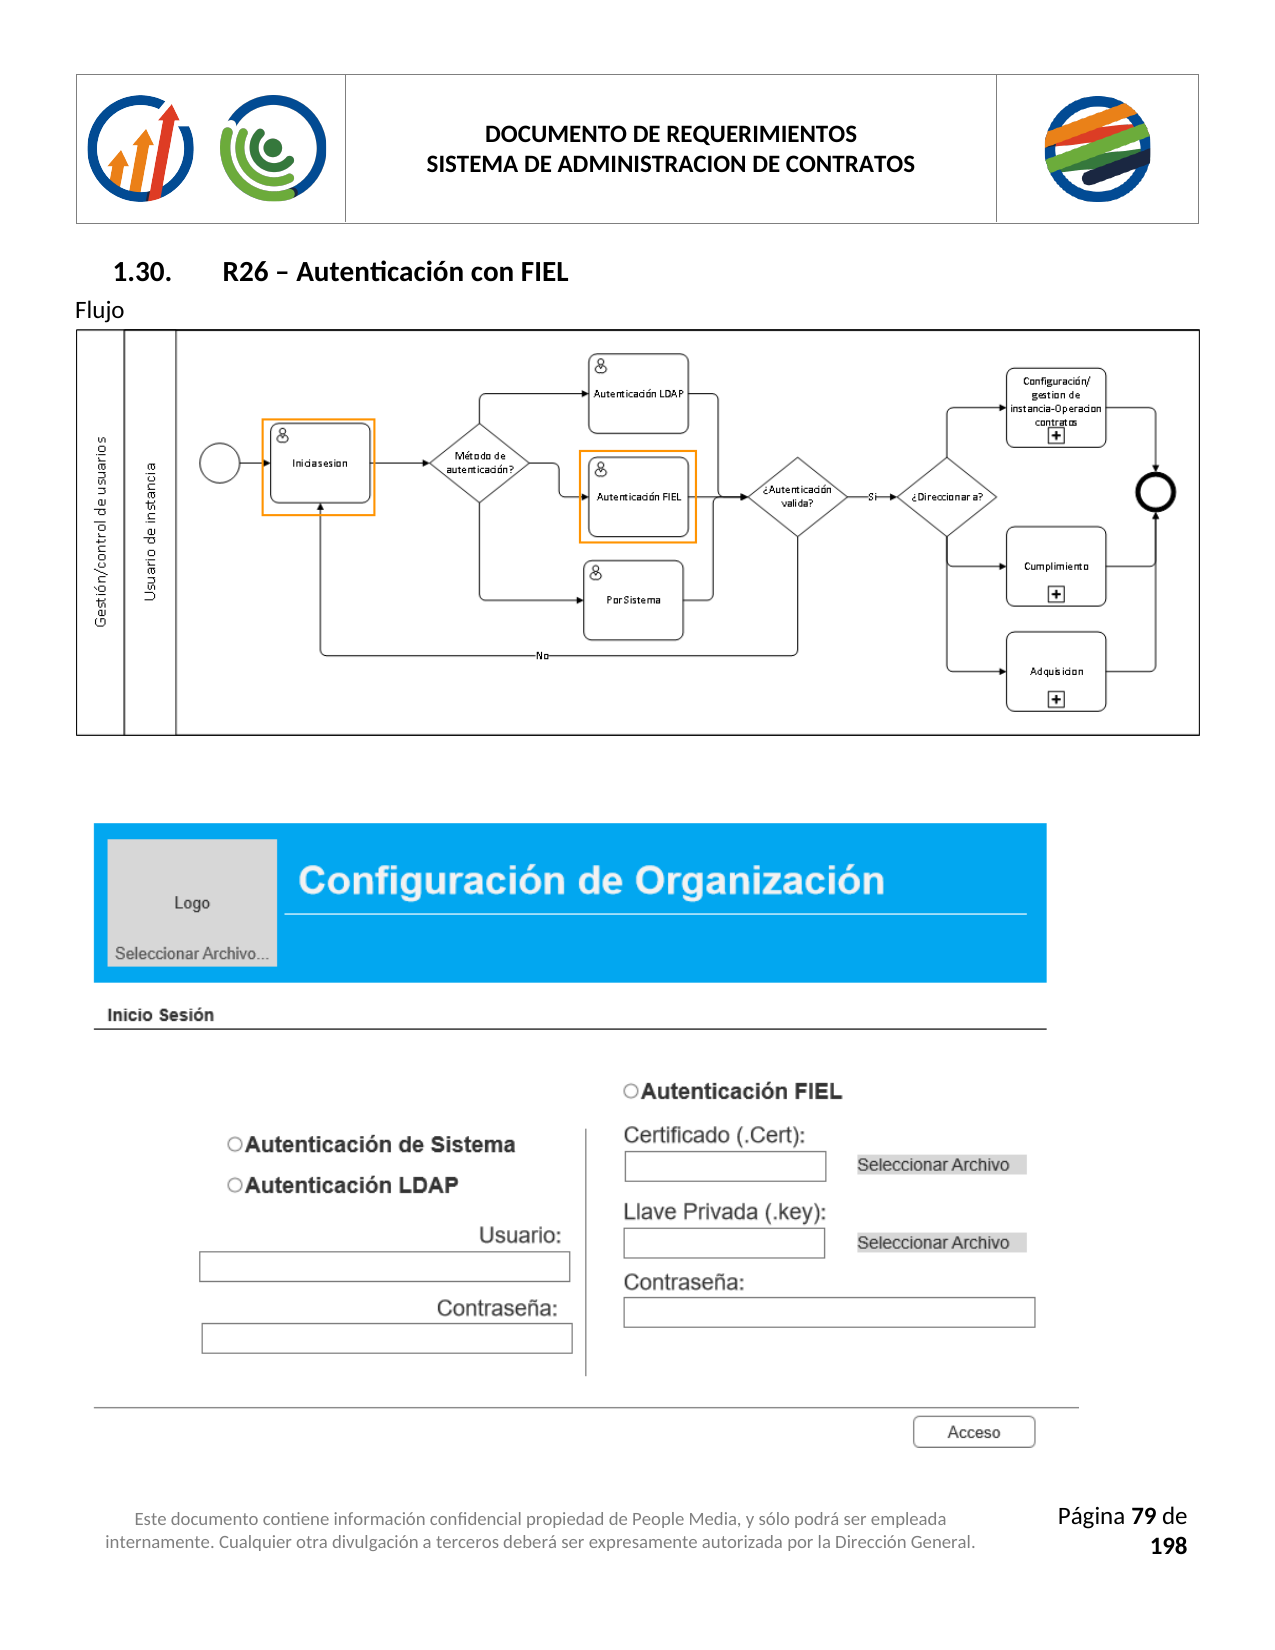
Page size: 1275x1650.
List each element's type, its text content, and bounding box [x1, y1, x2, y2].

text Flujo [75, 294, 1200, 329]
subtitle R26 – Autenticación con FIEL [104, 253, 1200, 289]
picture [75, 775, 1079, 1448]
picture [87, 95, 194, 202]
picture [1044, 95, 1151, 202]
picture [75, 329, 1200, 736]
picture [220, 95, 327, 202]
